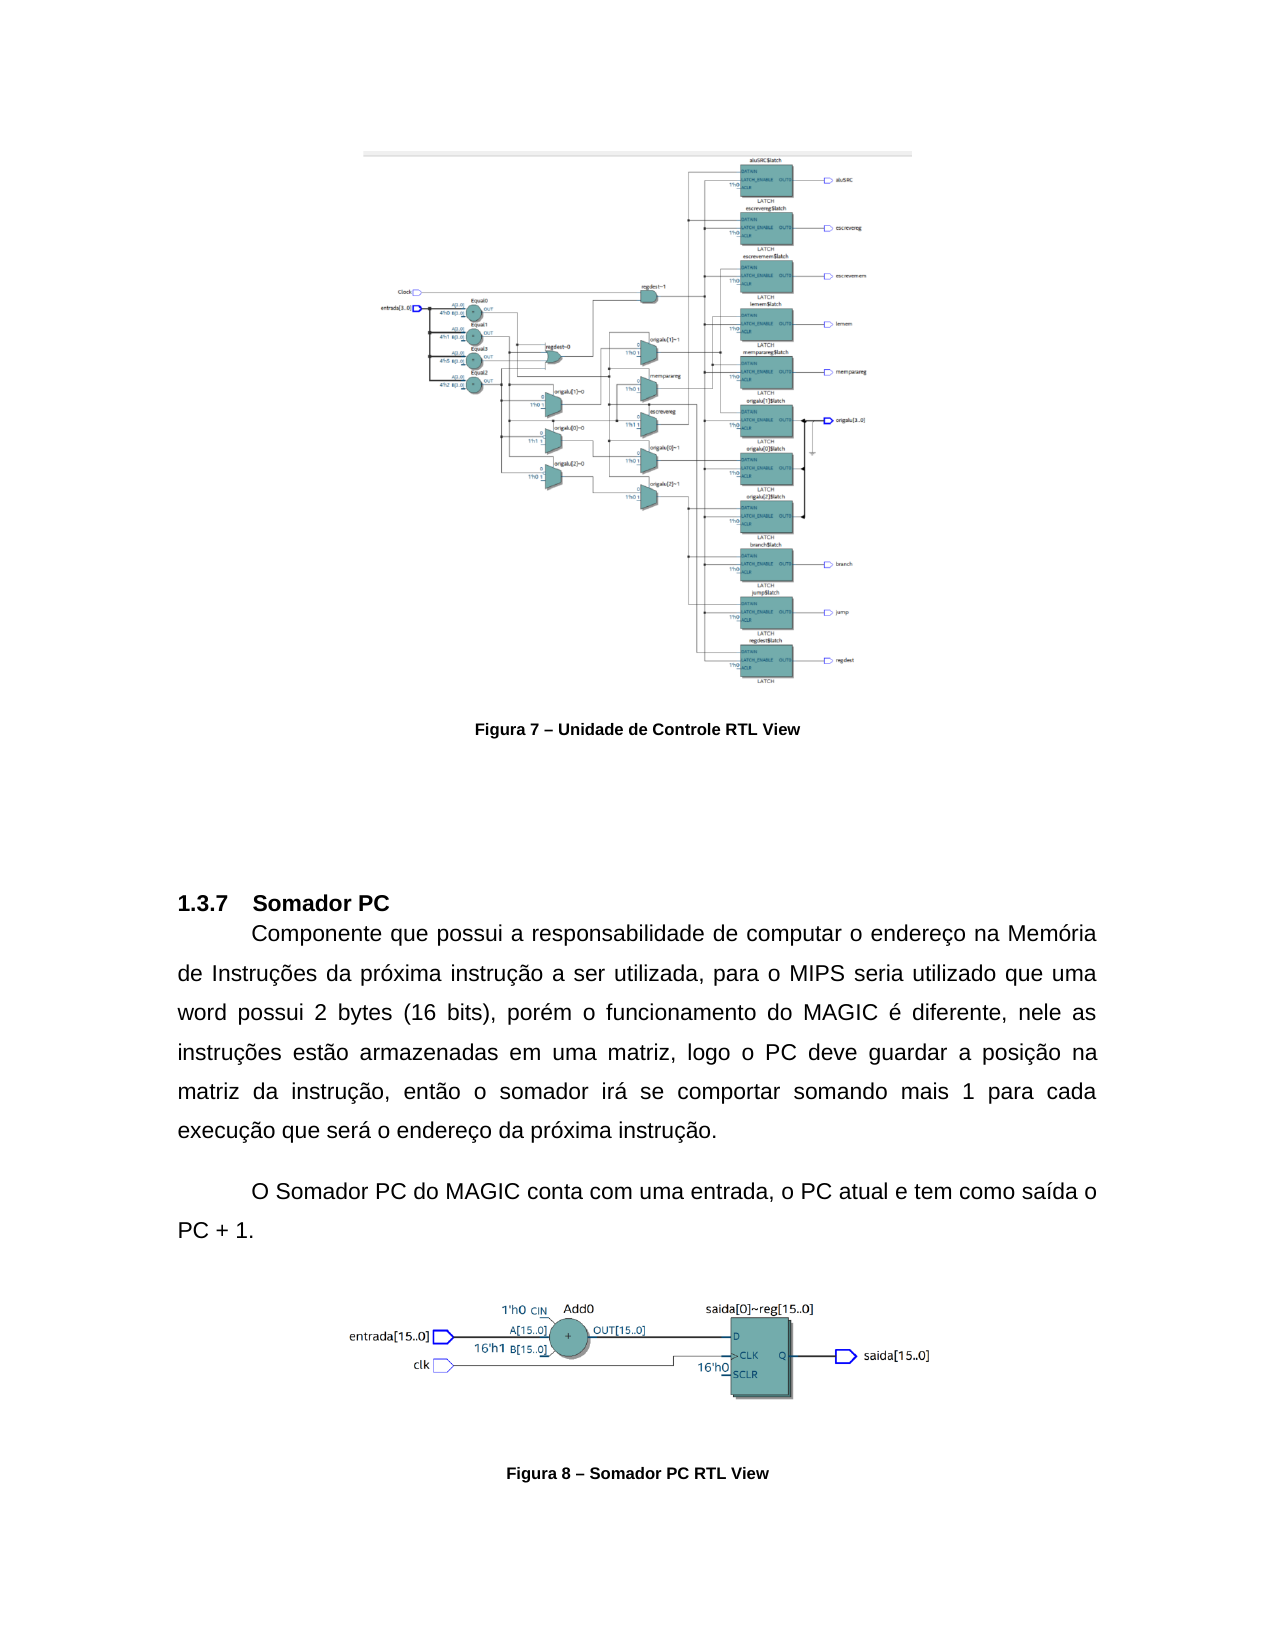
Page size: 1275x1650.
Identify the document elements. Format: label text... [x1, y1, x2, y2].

text Figura 7 – Unidade de Controle RTL View [177, 719, 1098, 739]
text O Somador PC do MAGIC conta com uma entrada, o PC atual e tem como saída o PC + 1. [177, 1178, 1098, 1243]
picture [363, 151, 912, 685]
picture [340, 1277, 935, 1429]
text Componente que possui a responsabilidade de computar o endereço na Memória de Instruções da próxima instrução a ser utilizada, para o MIPS seria utilizado que uma word possui 2 bytes (16 bits), porém o funcionamento do MAGIC é diferente, nele as instruções estão armazenadas em uma matriz, logo o PC deve guardar a posição na matriz da instrução, então o somador irá se comportar somando mais 1 para cada execução que será o endereço da próxima instrução. [177, 920, 1098, 1144]
text Figura 8 – Somador PC RTL View [177, 1464, 1098, 1483]
subtitle Somador PC [177, 890, 1098, 916]
